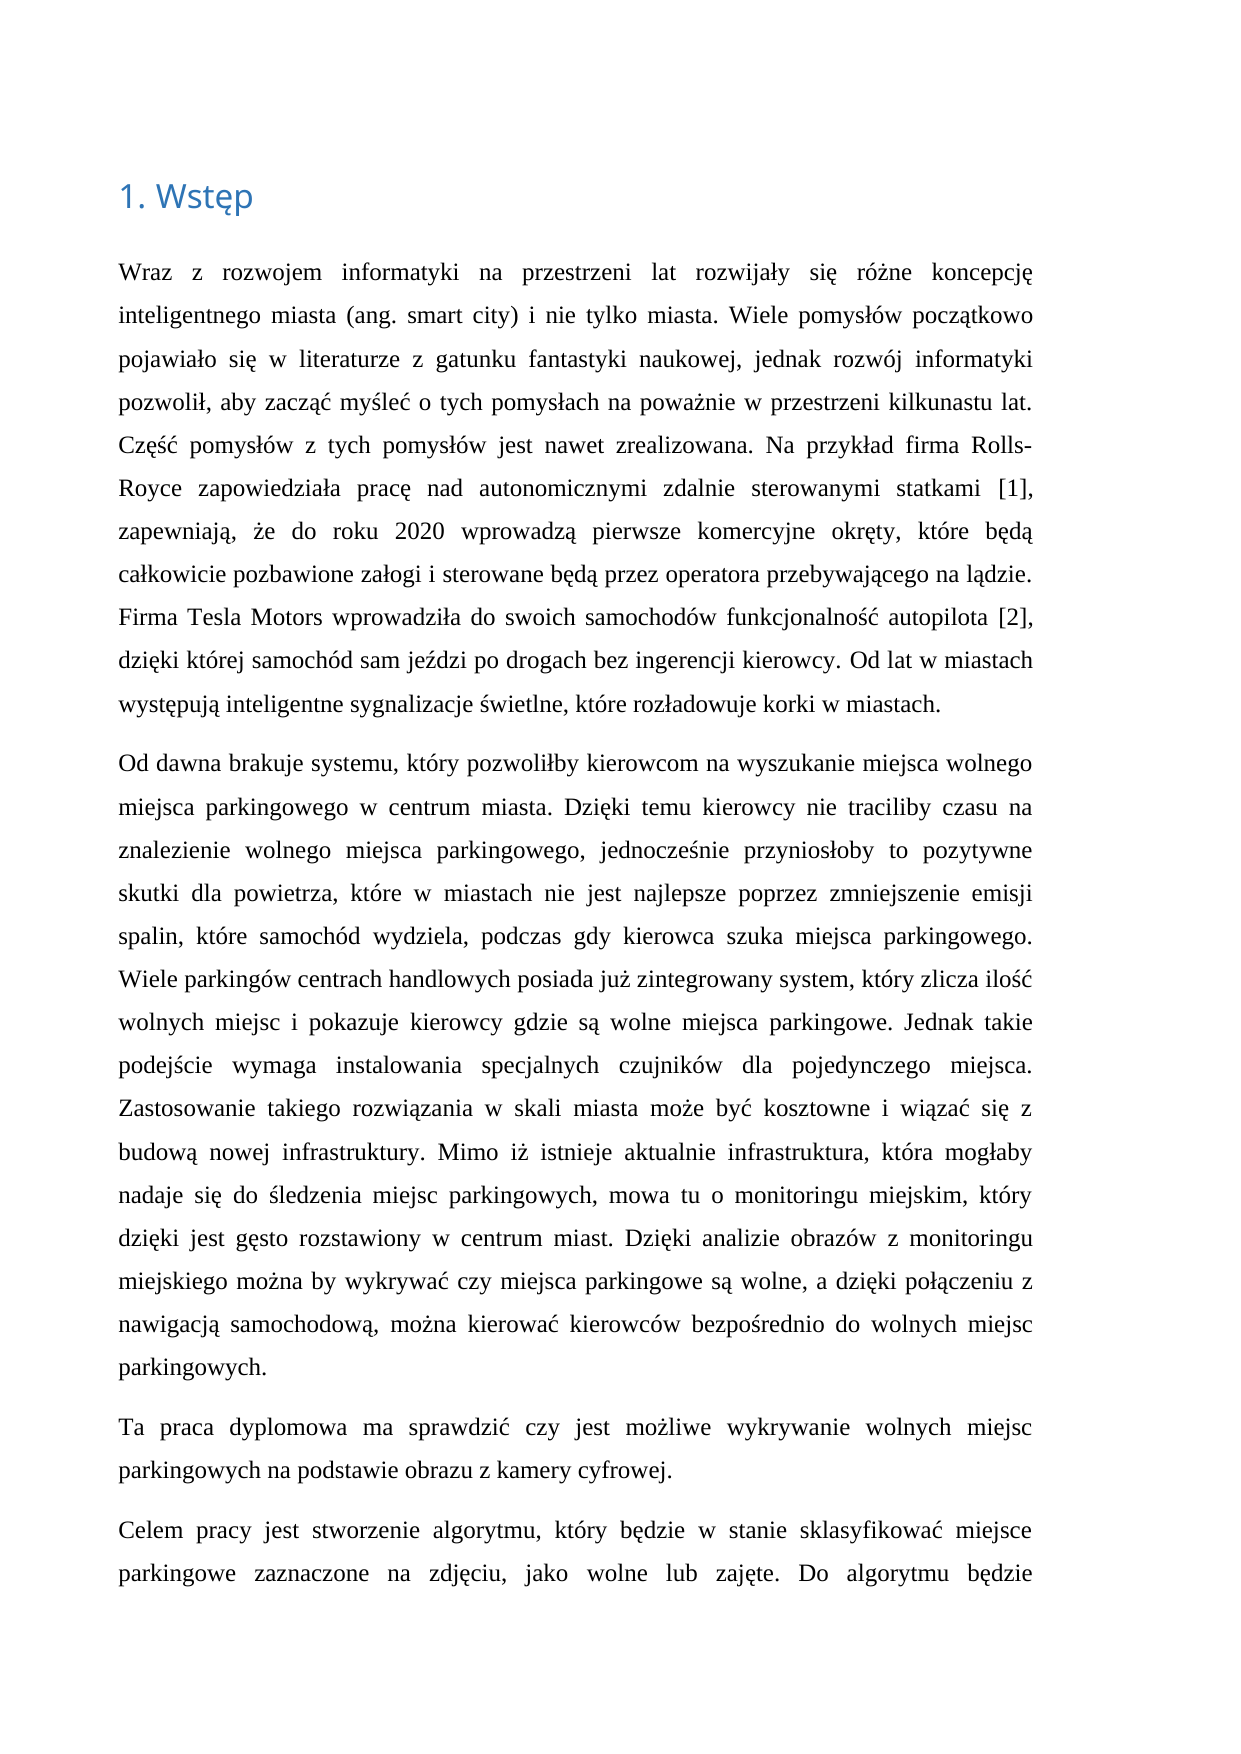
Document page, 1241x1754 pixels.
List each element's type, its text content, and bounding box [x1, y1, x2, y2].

text Wraz z rozwojem informatyki na przestrzeni lat rozwijały się różne koncepcję inteligentnego miasta (ang. smart city) i nie tylko miasta. Wiele pomysłów początkowo pojawiało się w literaturze z gatunku fantastyki naukowej, jednak rozwój informatyki pozwolił, aby zacząć myśleć o tych pomysłach na poważnie w przestrzeni kilkunastu lat. Część pomysłów z tych pomysłów jest nawet zrealizowana. Na przykład firma Rolls-Royce zapowiedziała pracę nad autonomicznymi zdalnie sterowanymi statkami, zapewniają, że do roku 2020 wprowadzą pierwsze komercyjne okręty, które będą całkowicie pozbawione załogi i sterowane będą przez operatora przebywającego na lądzie. Firma Tesla Motors wprowadziła do swoich samochodów funkcjonalność autopilota, dzięki której samochód sam jeździ po drogach bez ingerencji kierowcy. Od lat w miastach występują inteligentne sygnalizacje świetlne, które rozładowuje korki w miastach. [118, 257, 1033, 717]
text Od dawna brakuje systemu, który pozwoliłby kierowcom na wyszukanie miejsca wolnego miejsca parkingowego w centrum miasta. Dzięki temu kierowcy nie traciliby czasu na znalezienie wolnego miejsca parkingowego, jednocześnie przyniosłoby to pozytywne skutki dla powietrza, które w miastach nie jest najlepsze poprzez zmniejszenie emisji spalin, które samochód wydziela, podczas gdy kierowca szuka miejsca parkingowego. Wiele parkingów centrach handlowych posiada już zintegrowany system, który zlicza ilość wolnych miejsc i pokazuje kierowcy gdzie są wolne miejsca parkingowe. Jednak takie podejście wymaga instalowania specjalnych czujników dla pojedynczego miejsca. Zastosowanie takiego rozwiązania w skali miasta może być kosztowne i wiązać się z budową nowej infrastruktury. Mimo iż istnieje aktualnie infrastruktura, która mogłaby nadaje się do śledzenia miejsc parkingowych, mowa tu o monitoringu miejskim, który dzięki jest gęsto rozstawiony w centrum miast. Dzięki analizie obrazów z monitoringu miejskiego można by wykrywać czy miejsca parkingowe są wolne, a dzięki połączeniu z nawigacją samochodową, można kierować kierowców bezpośrednio do wolnych miejsc parkingowych. [118, 748, 1033, 1381]
subtitle Wstęp [118, 173, 1033, 218]
text Ta praca dyplomowa ma sprawdzić czy jest możliwe wykrywanie wolnych miejsc parkingowych na podstawie obrazu z kamery cyfrowej. [118, 1412, 1033, 1484]
